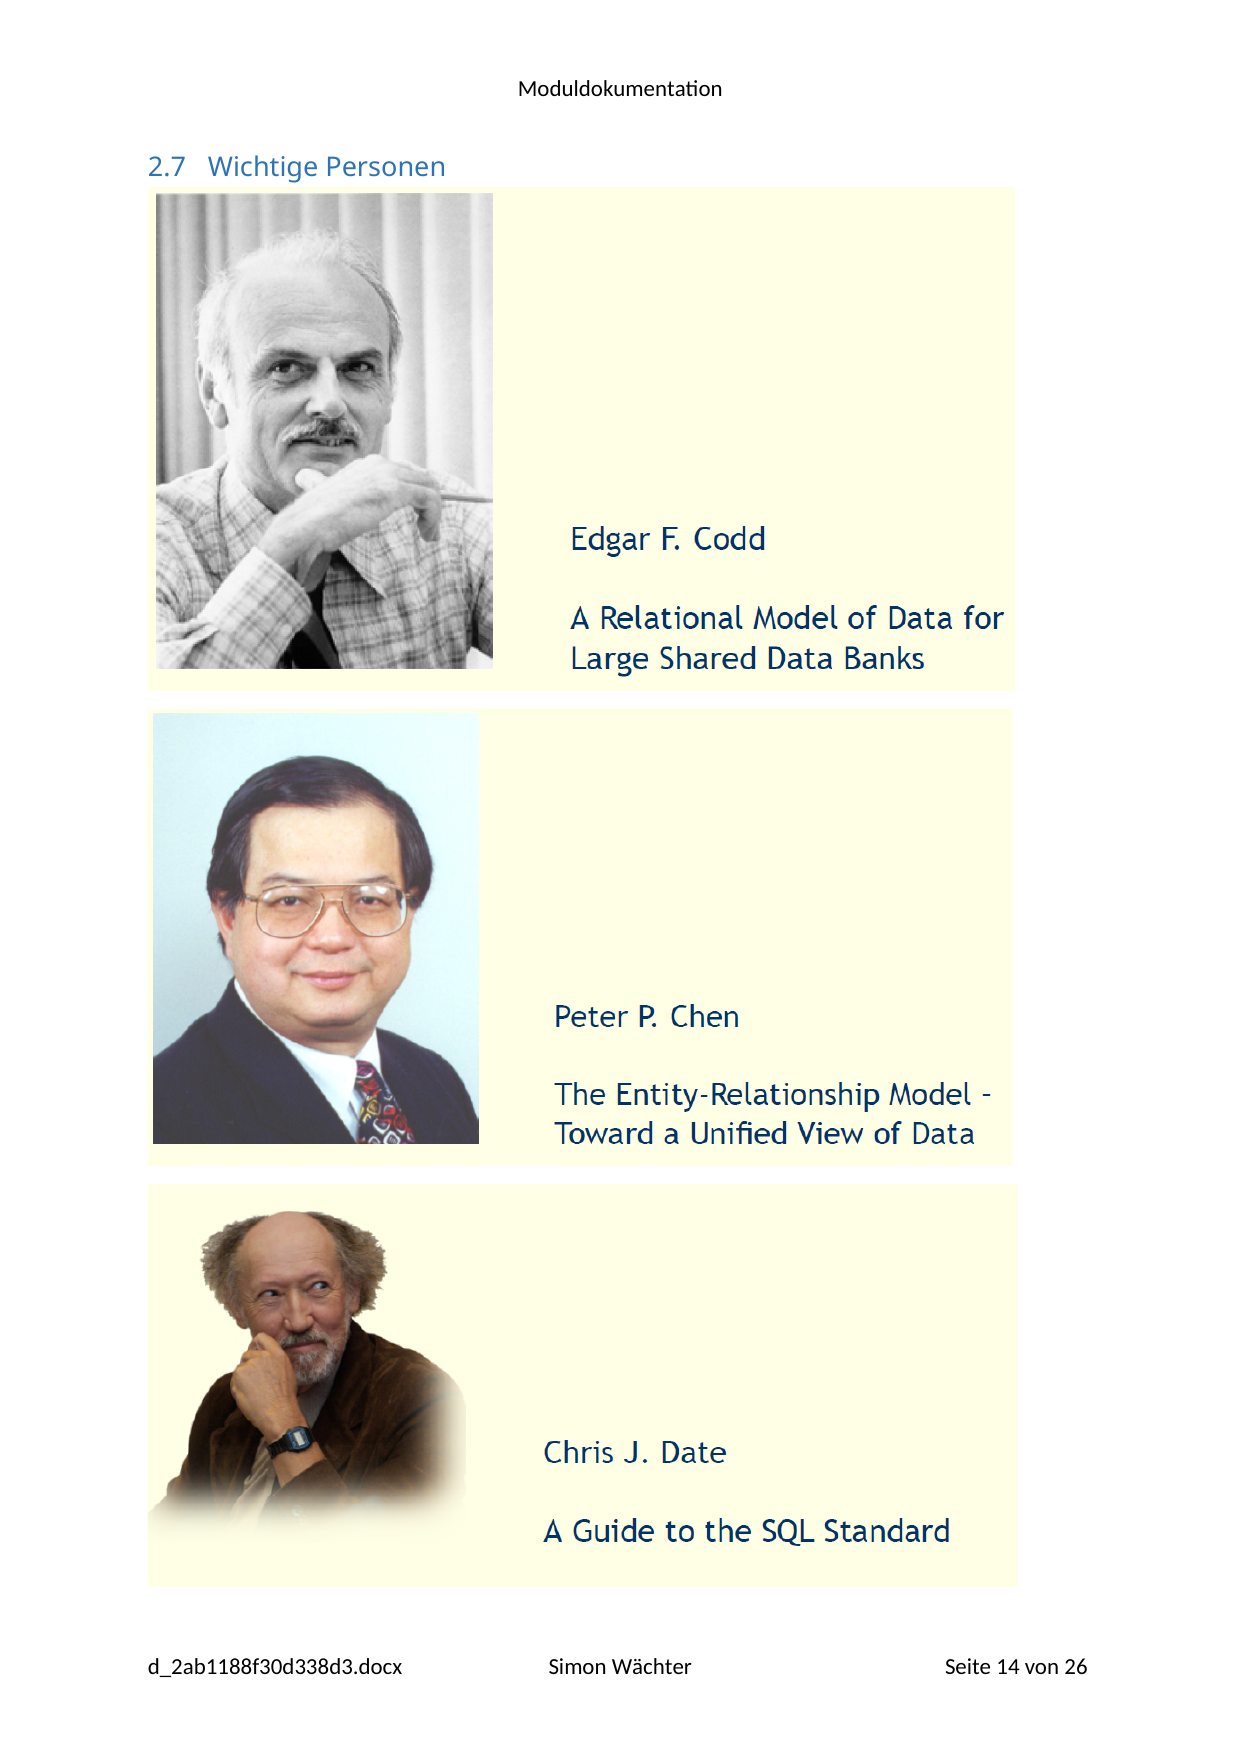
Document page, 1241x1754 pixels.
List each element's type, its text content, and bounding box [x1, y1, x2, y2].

subtitle Wichtige Personen [148, 148, 1093, 184]
picture [147, 187, 1016, 691]
picture [147, 1184, 1018, 1587]
picture [147, 709, 1013, 1166]
